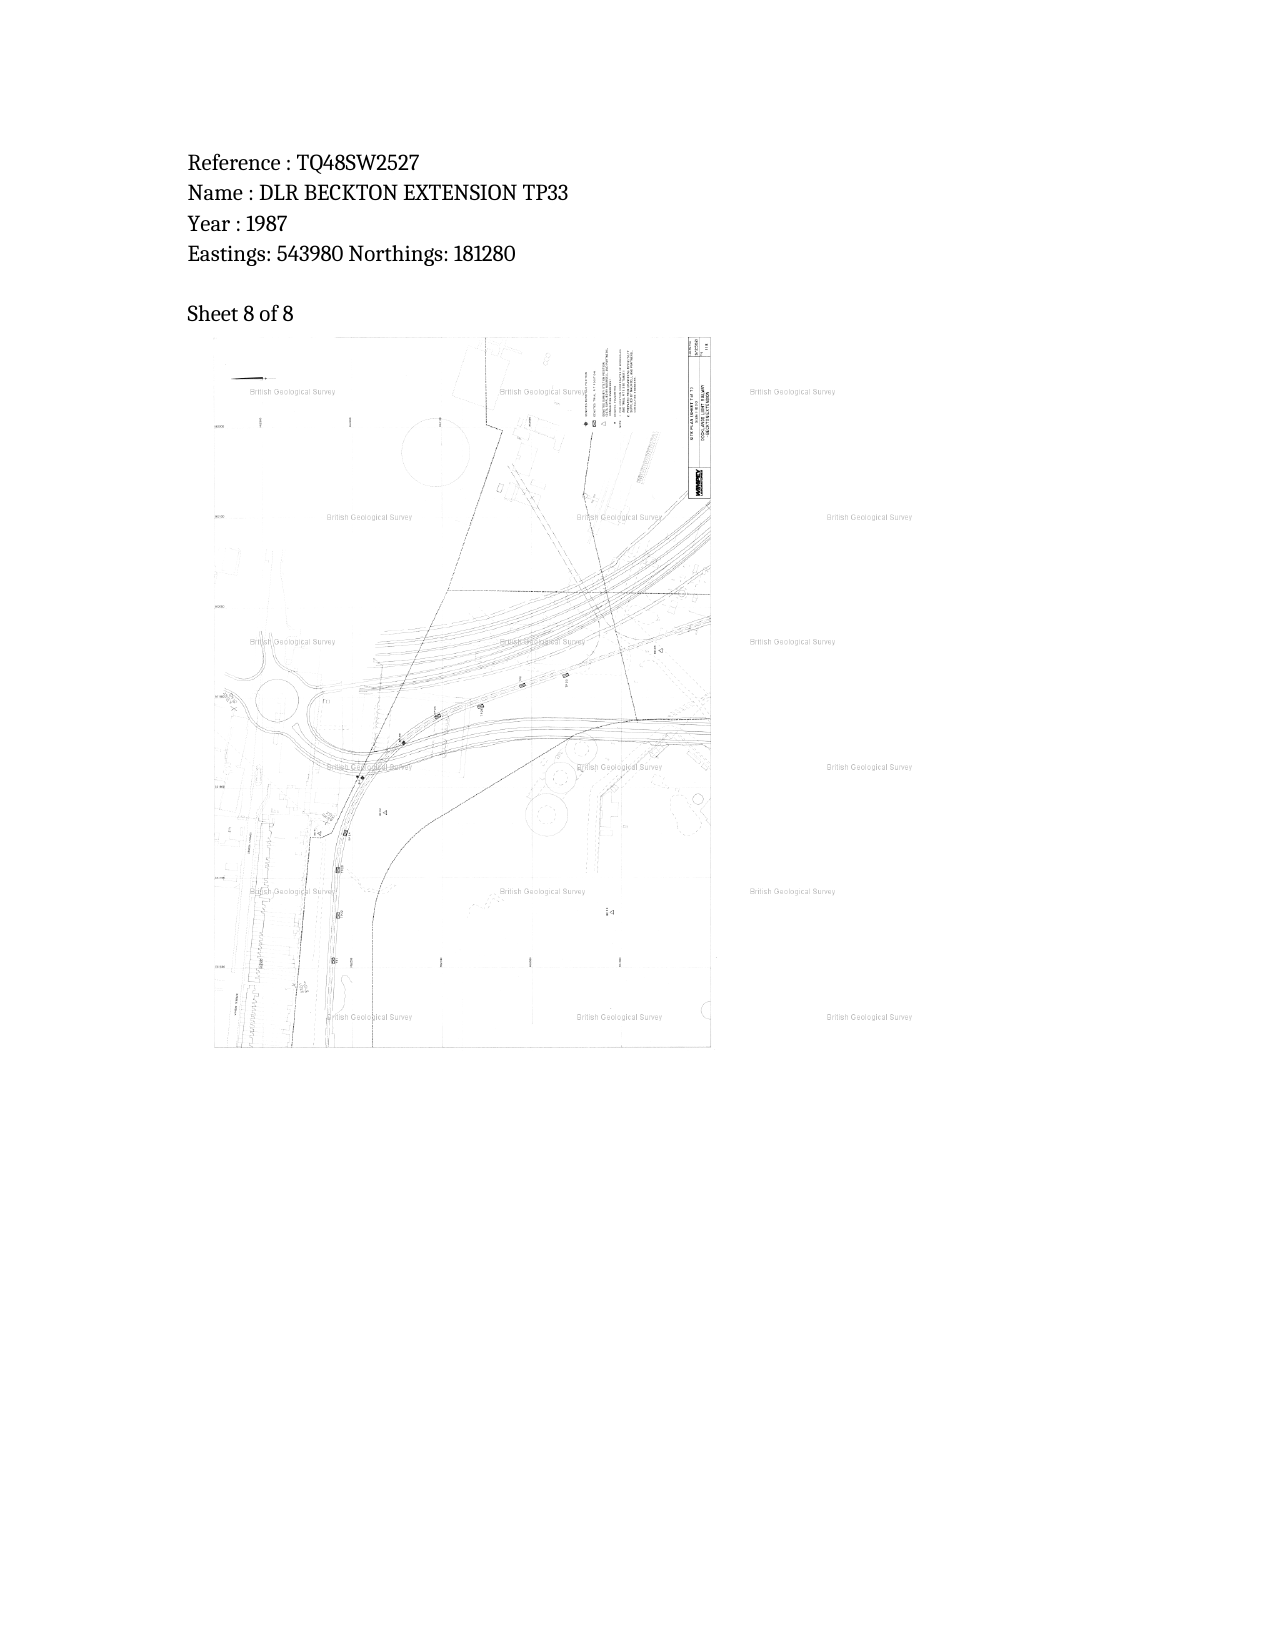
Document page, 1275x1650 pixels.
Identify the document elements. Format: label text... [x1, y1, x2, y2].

text Eastings: 543980 Northings: 181280 [187, 241, 1087, 297]
text Name : DLR BECKTON EXTENSION TP33 [187, 180, 1087, 207]
text Sheet 8 of 8 [187, 301, 1087, 327]
picture [206, 331, 955, 1052]
text Reference : TQ48SW2527 [187, 150, 1087, 176]
text Year : 1987 [187, 210, 1087, 237]
